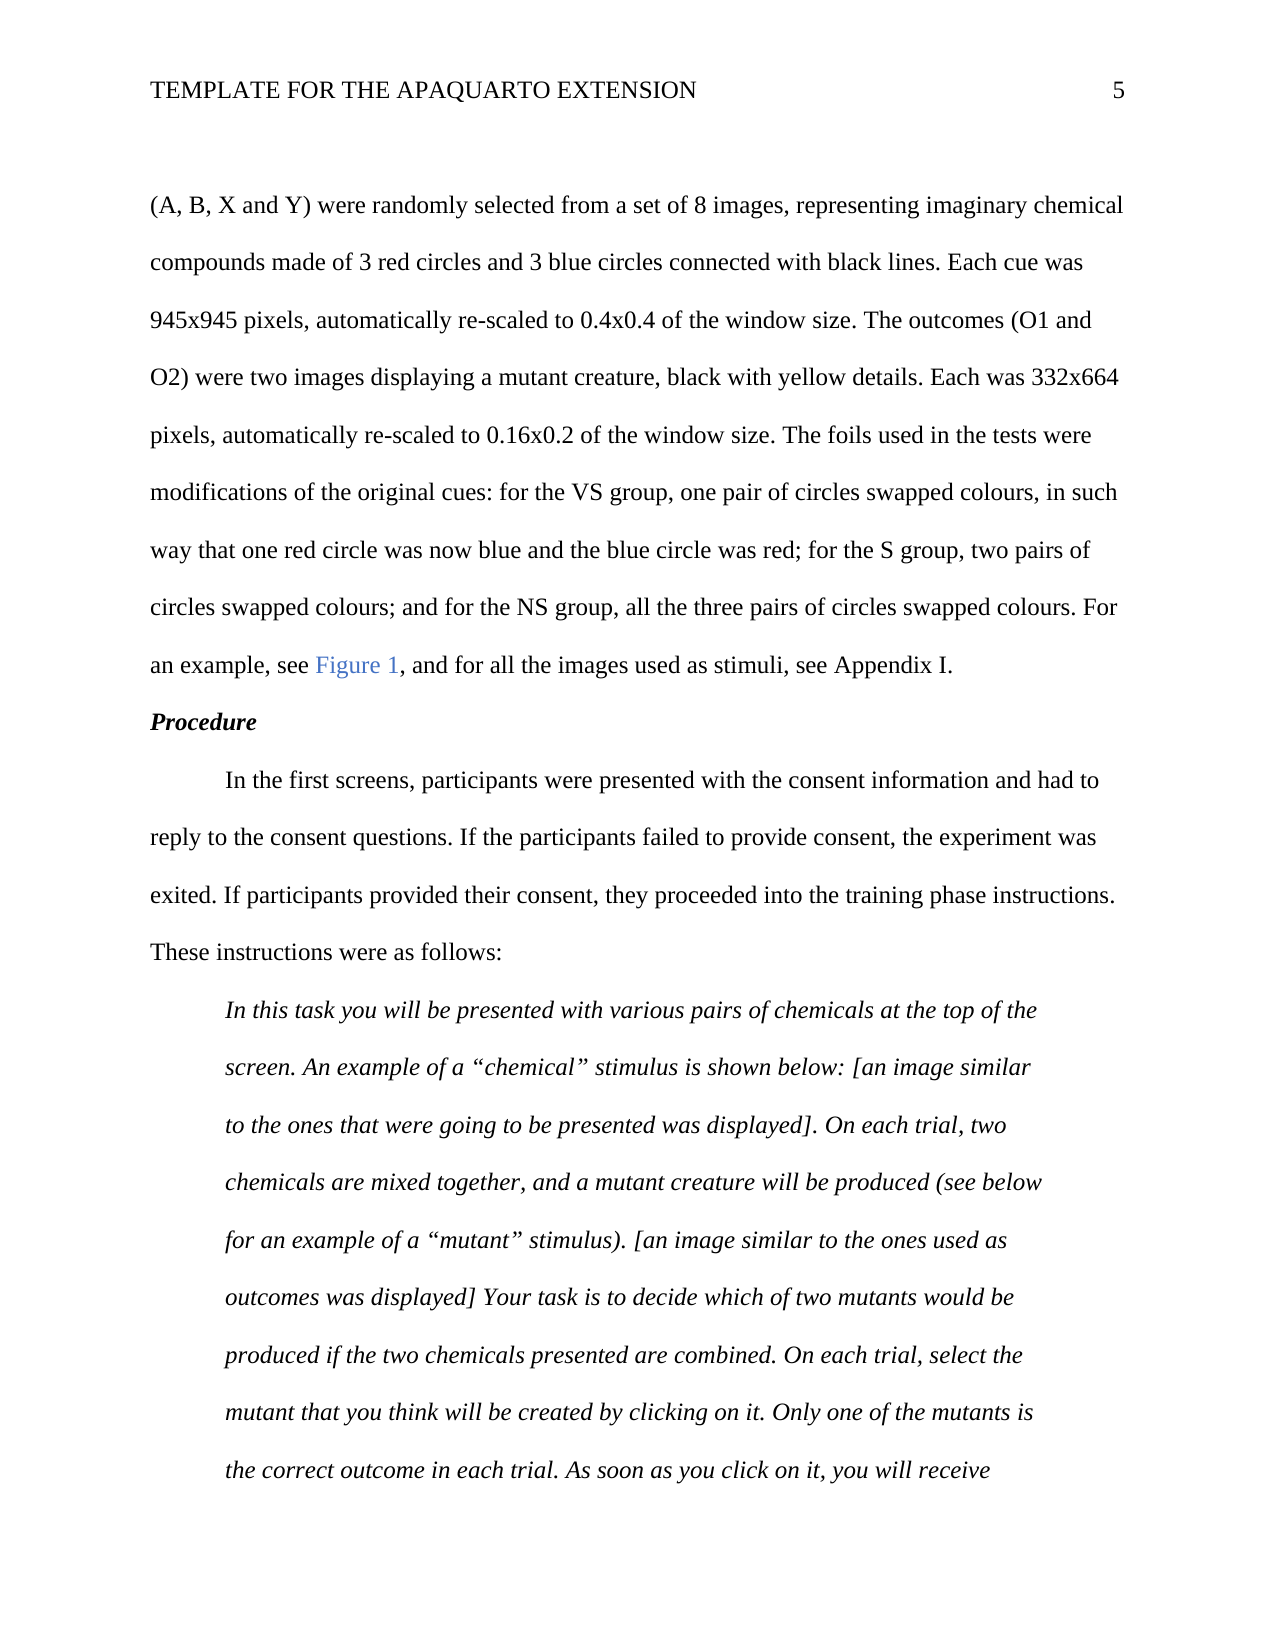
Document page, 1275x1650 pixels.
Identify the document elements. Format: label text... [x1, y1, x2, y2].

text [150, 190, 1125, 679]
subtitle Procedure [150, 707, 1125, 736]
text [225, 995, 1050, 1484]
text In the first screens, participants were presented with the consent information and had to reply to the consent questions. If the participants failed to provide consent, the experiment was exited. If participants provided their consent, they proceeded into the training phase instructions. These instructions were as follows: [150, 765, 1125, 966]
